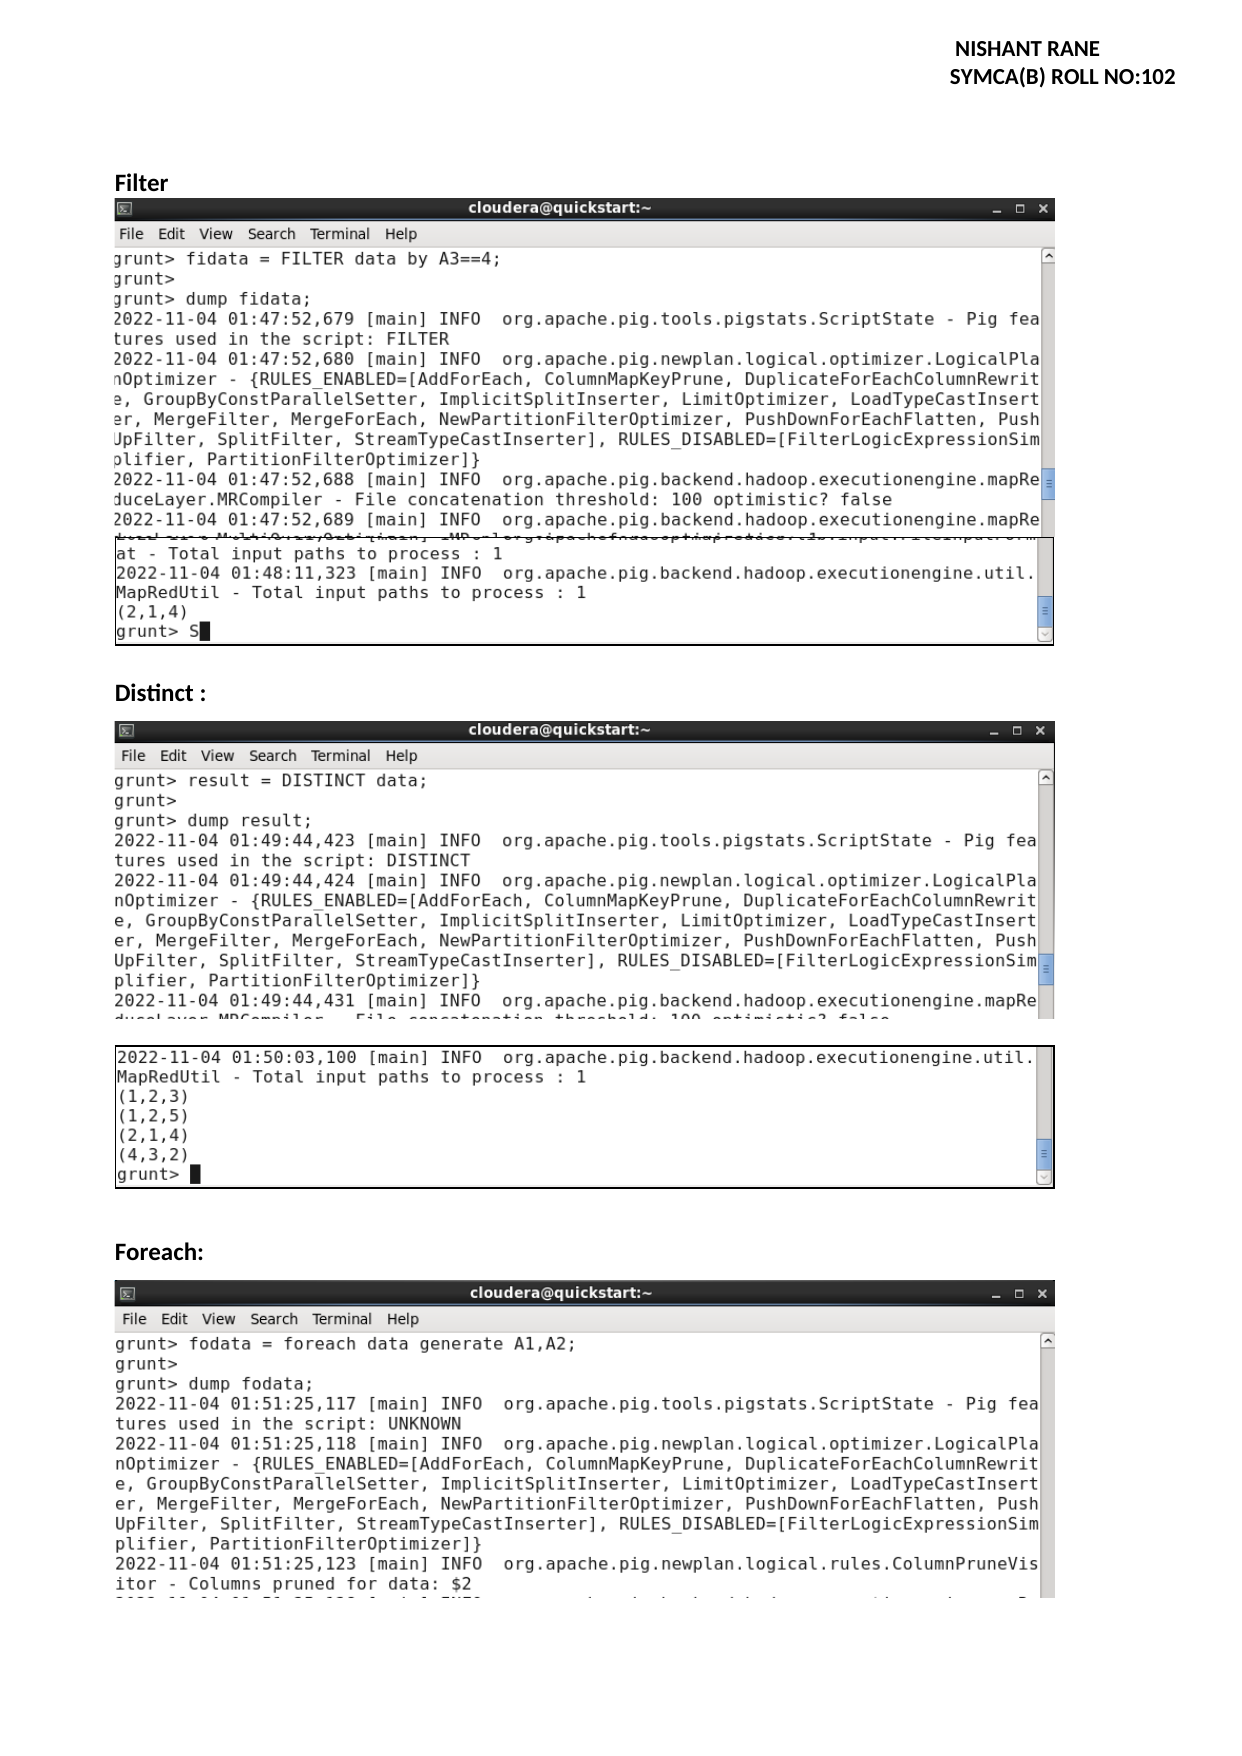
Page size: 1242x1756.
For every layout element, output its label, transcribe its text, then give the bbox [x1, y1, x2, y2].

text Foreach: [114, 1236, 241, 1266]
picture [116, 1047, 1053, 1187]
picture [114, 198, 1055, 537]
text Filter [114, 167, 1225, 197]
picture [114, 721, 1055, 1019]
picture [114, 1280, 1055, 1598]
picture [116, 538, 1053, 644]
text Distinct : [114, 678, 231, 708]
